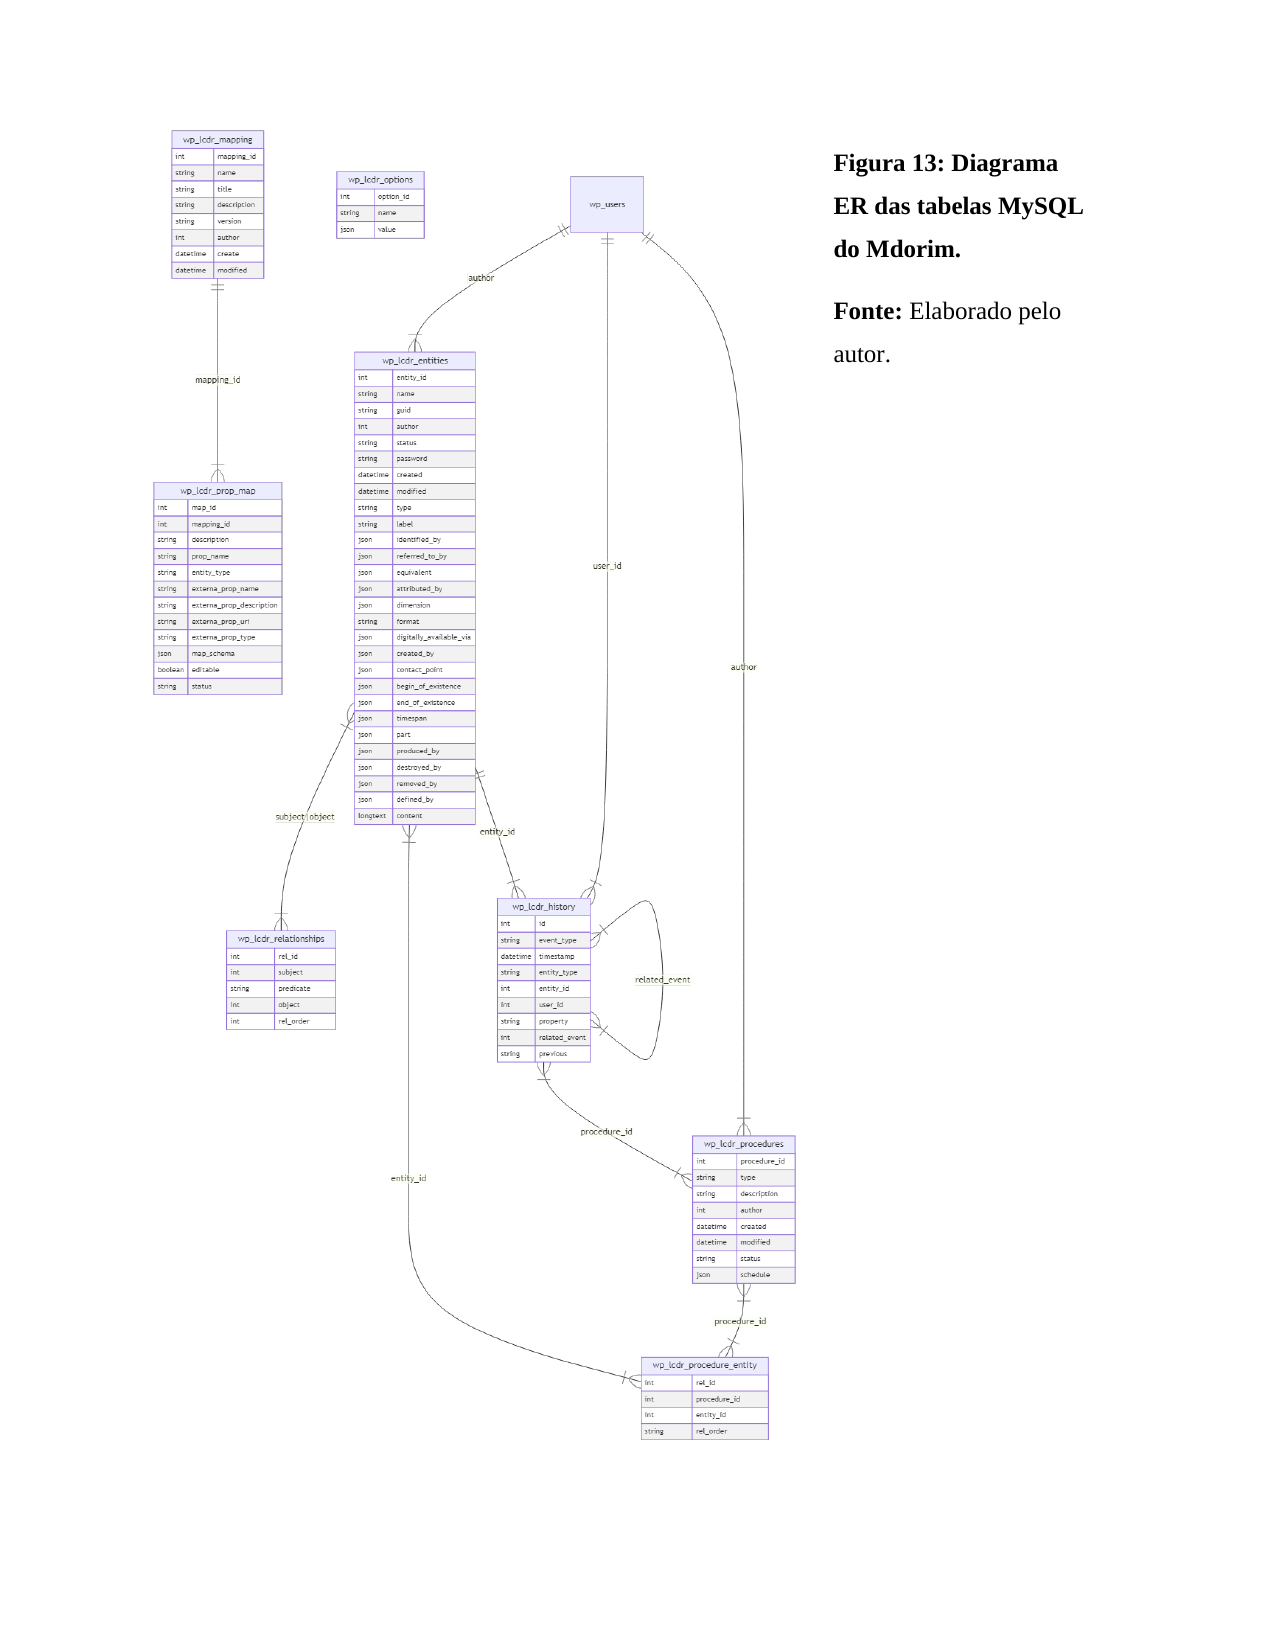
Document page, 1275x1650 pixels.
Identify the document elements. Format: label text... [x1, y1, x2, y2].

text Fonte: Elaborado pelo autor. [815, 296, 1098, 368]
picture [139, 110, 815, 1460]
text Figura 13: Diagrama ER das tabelas MySQL do Mdorim. [815, 148, 1098, 263]
